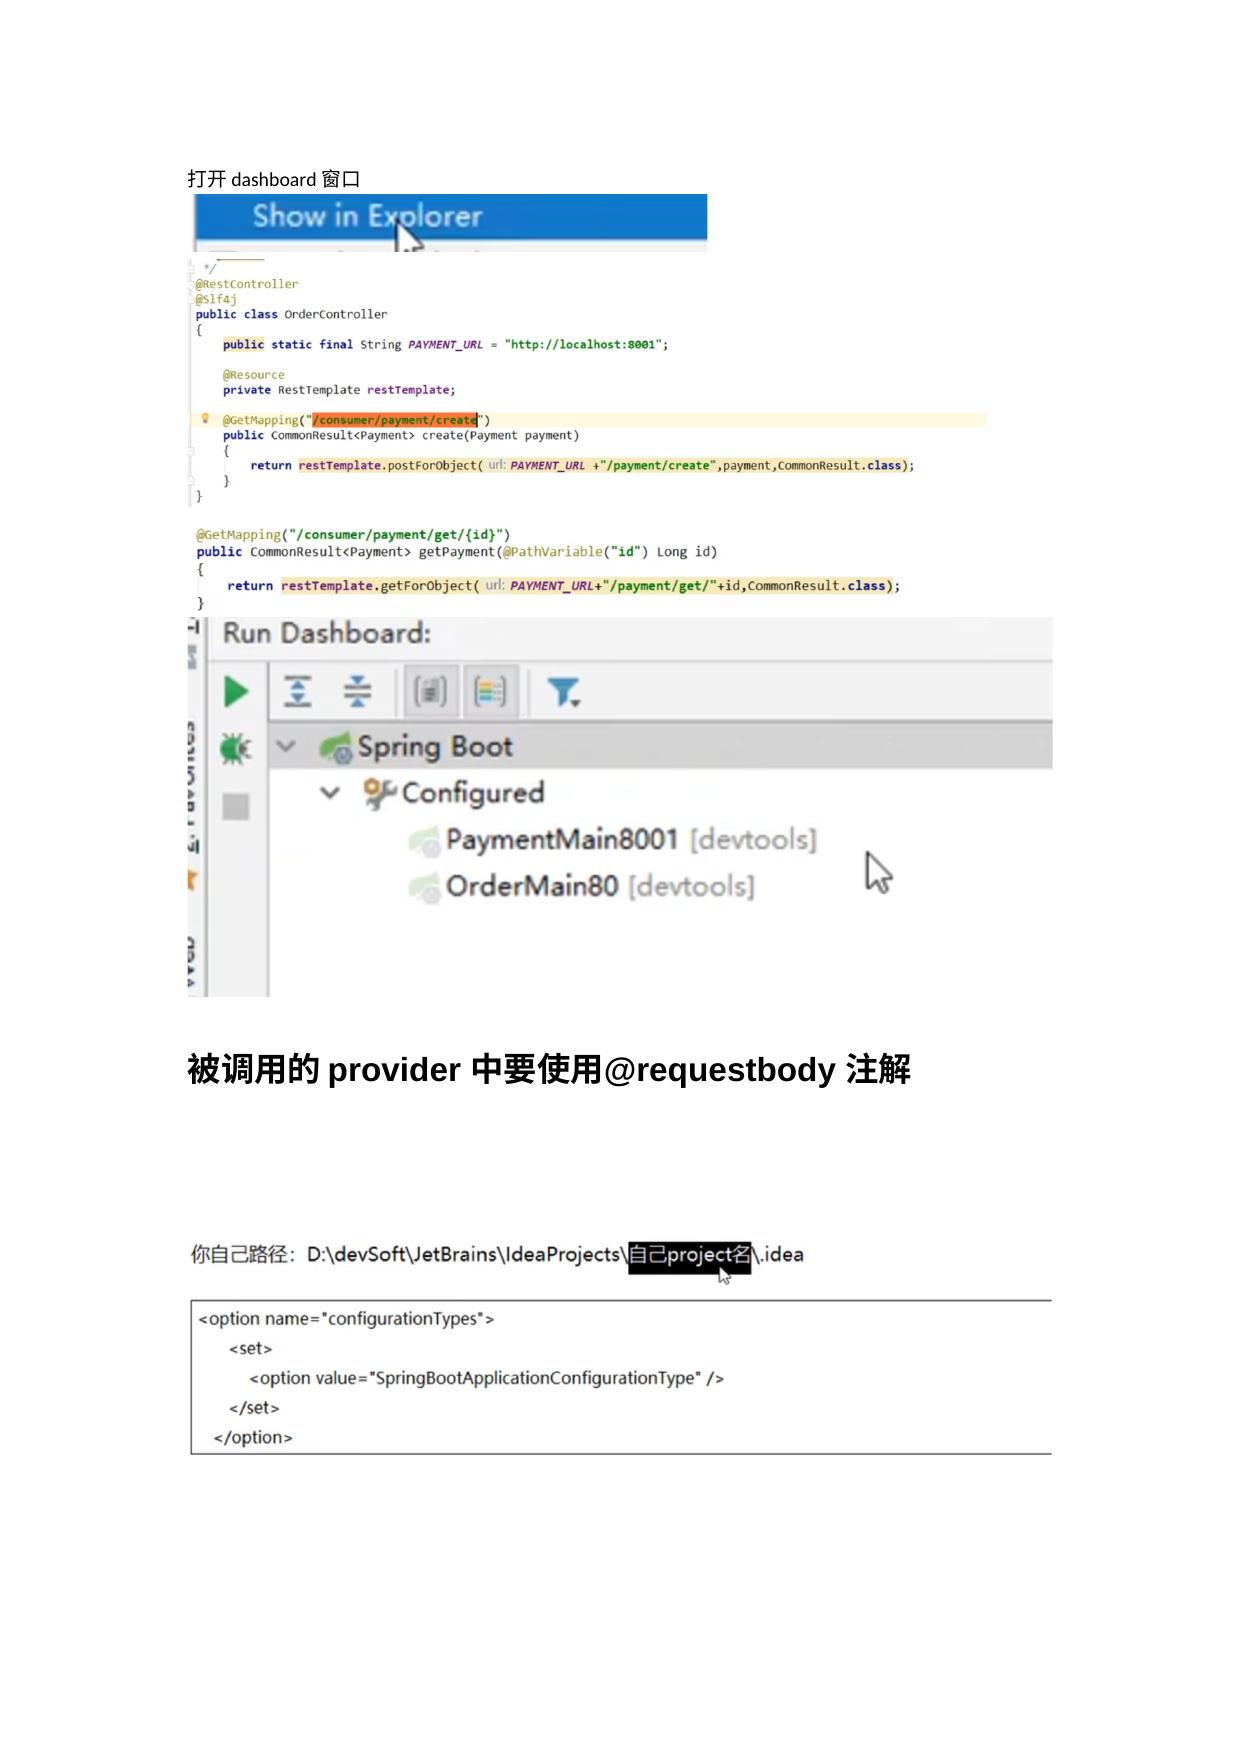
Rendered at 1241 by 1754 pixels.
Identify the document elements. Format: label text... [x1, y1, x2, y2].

picture [187, 617, 1053, 997]
text 打开dashboard 窗口 [187, 162, 1053, 194]
picture [187, 259, 987, 507]
picture [187, 194, 708, 252]
picture [187, 519, 1052, 614]
picture [187, 1225, 1052, 1465]
subtitle 被调用的provider 中要使用@requestbody 注解 [187, 1034, 1053, 1099]
